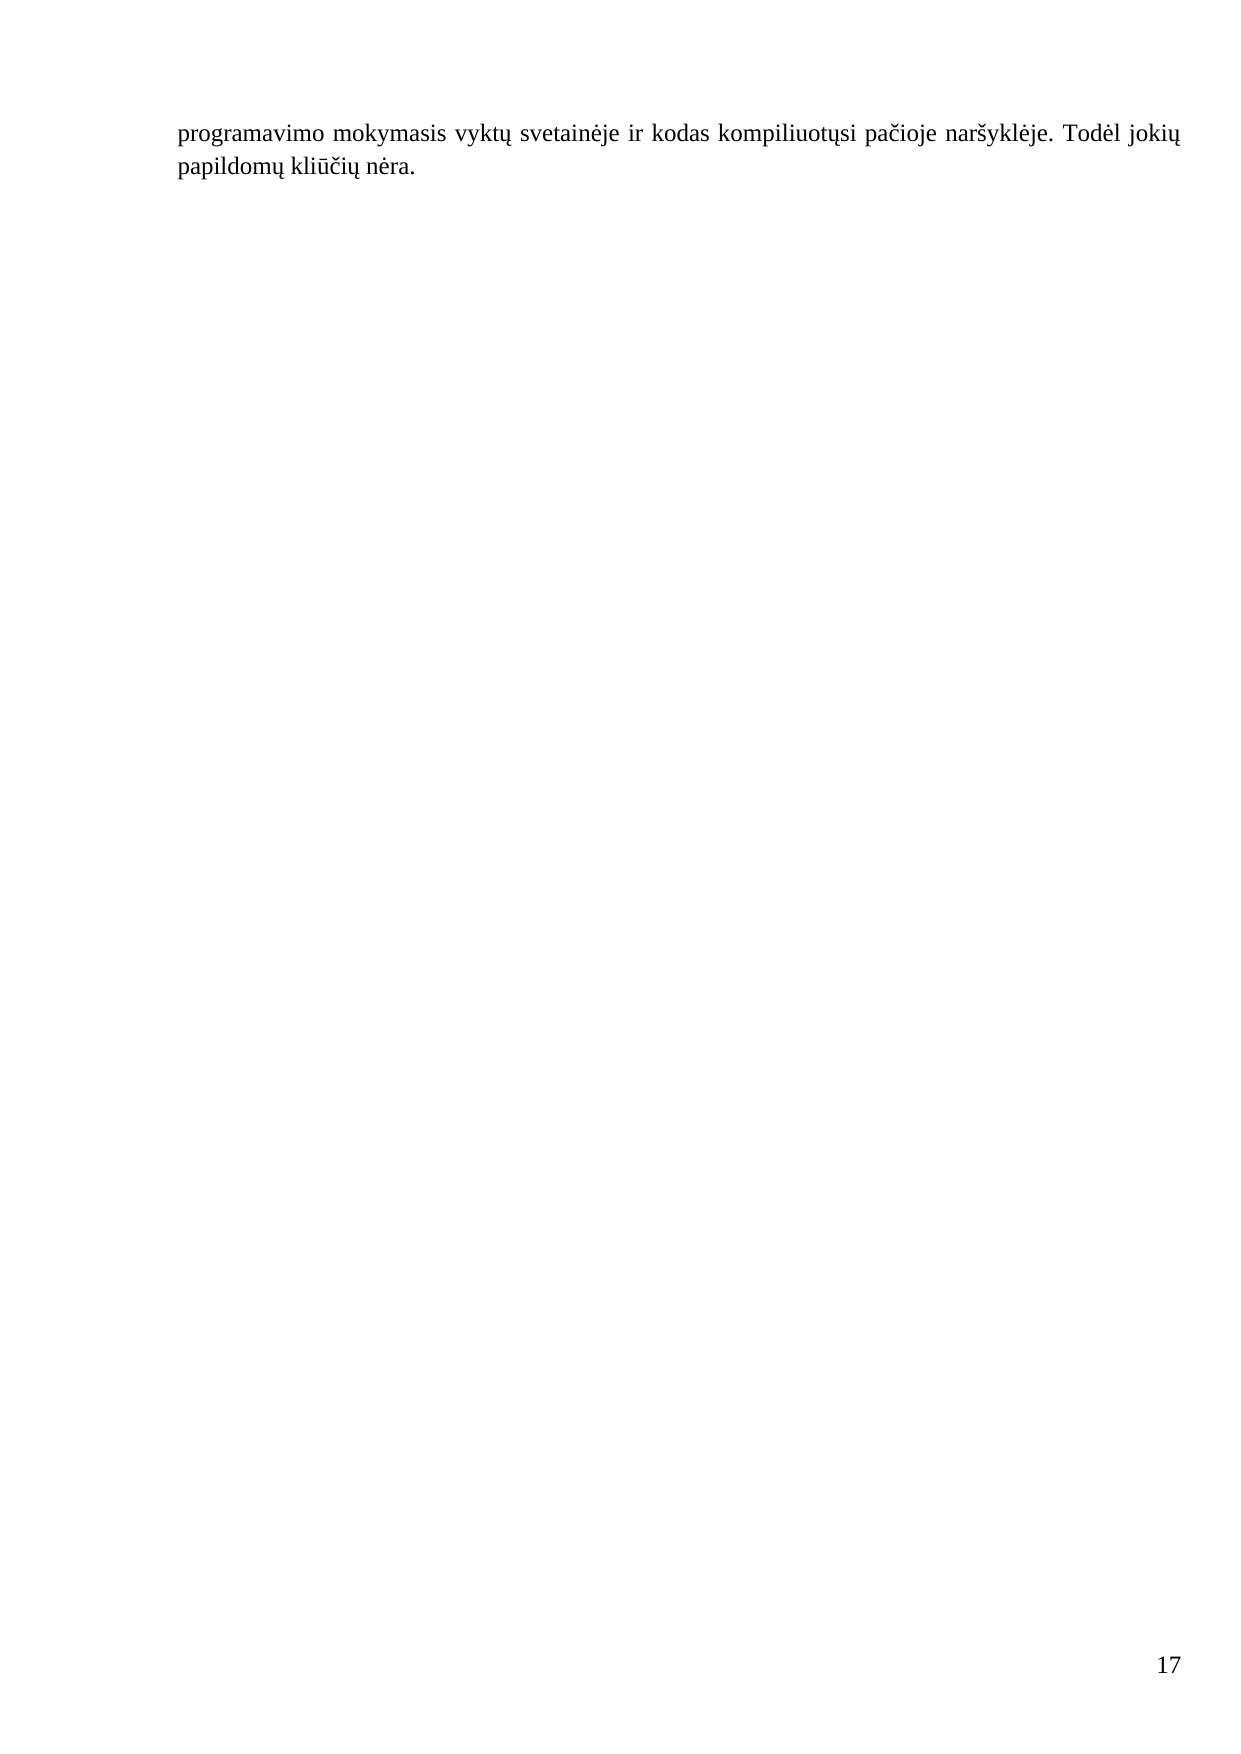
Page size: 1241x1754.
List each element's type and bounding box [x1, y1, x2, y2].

text [177, 118, 1181, 180]
